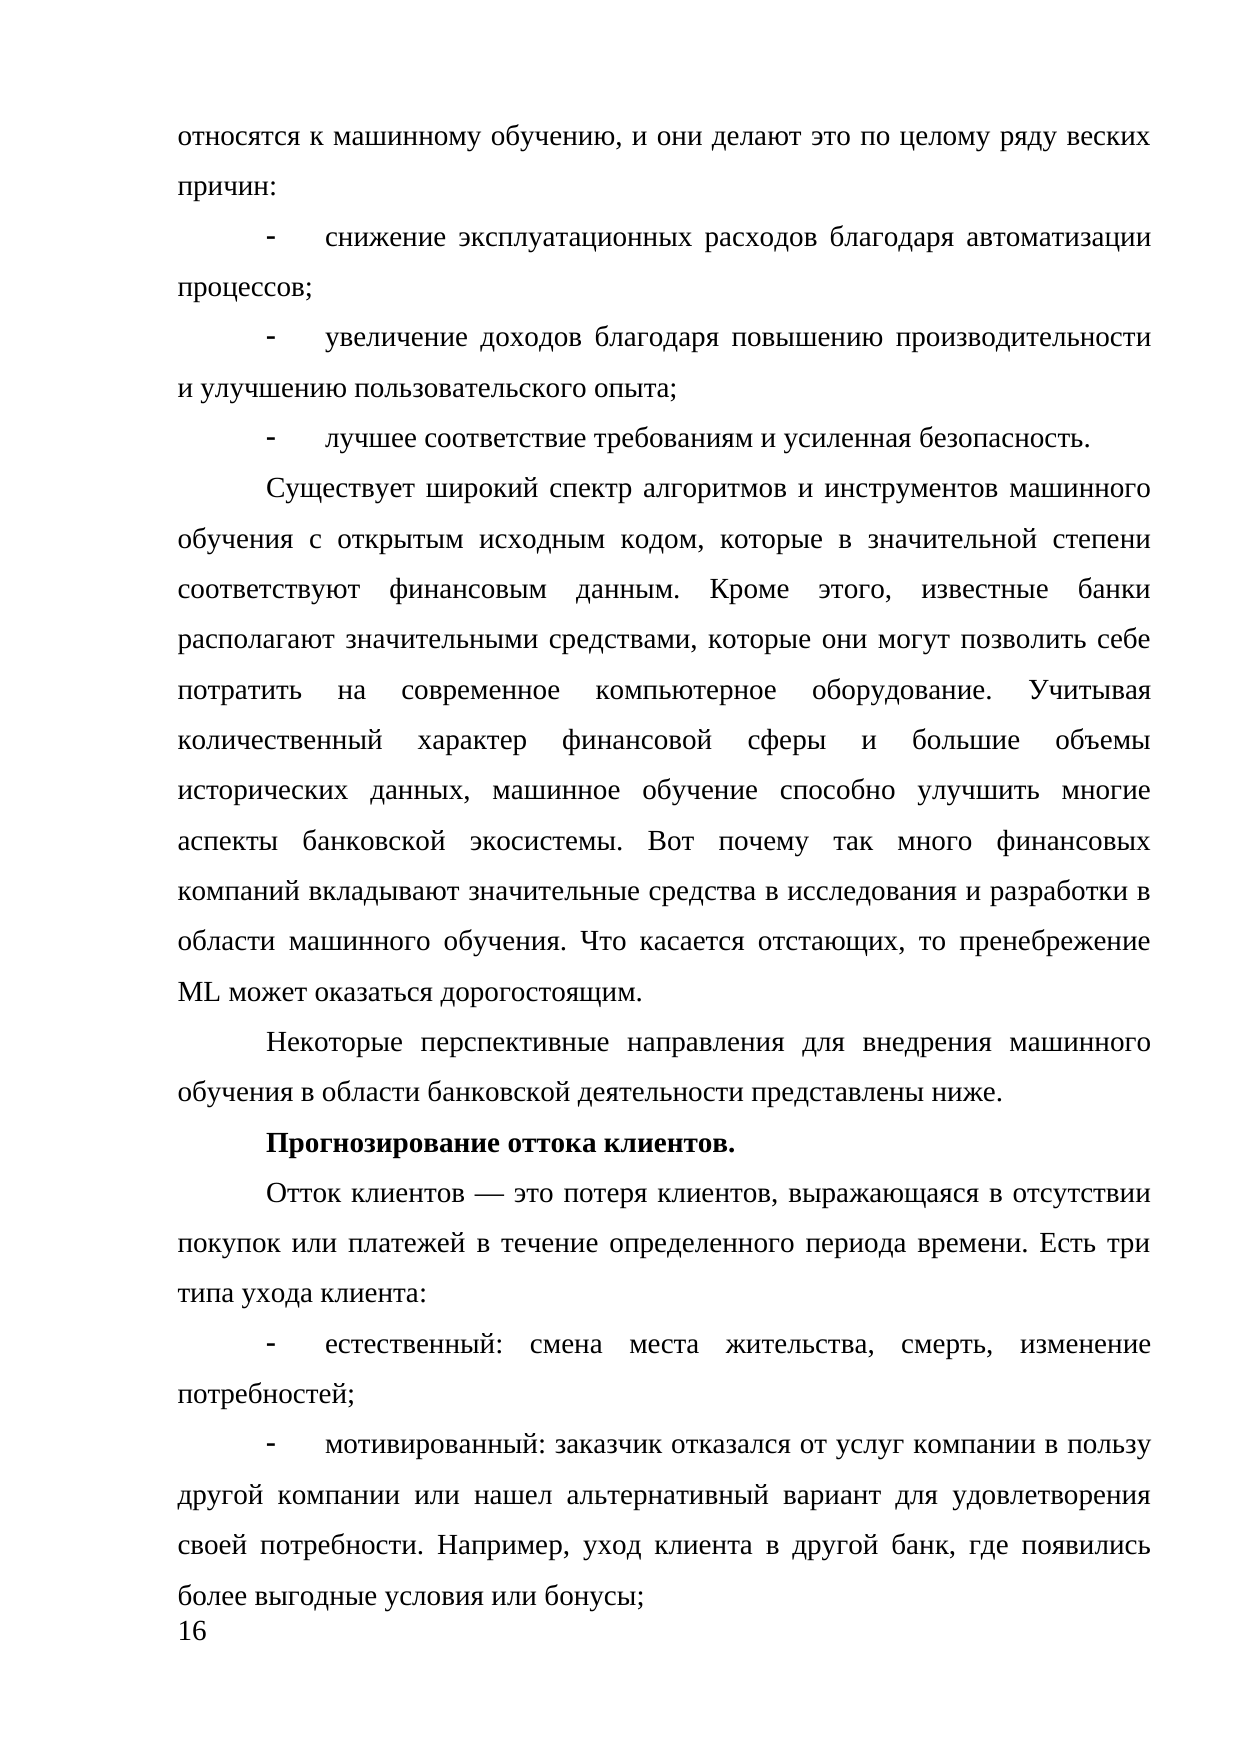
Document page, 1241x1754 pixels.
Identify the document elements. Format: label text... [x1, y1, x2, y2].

text Прогнозирование оттока клиентов. [177, 1125, 1152, 1158]
text Некоторые перспективные направления для внедрения машинного обучения в области банковской деятельности представлены ниже. [177, 1024, 1152, 1108]
list увеличение доходов благодаря повышению производительности и улучшению пользовательского опыта; [177, 319, 1152, 403]
list лучшее соответствие требованиям и усиленная безопасность. [177, 420, 1152, 454]
list снижение эксплуатационных расходов благодаря автоматизации процессов; [177, 219, 1152, 303]
list мотивированный: заказчик отказался от услуг компании в пользу другой компании или нашел альтернативный вариант для удовлетворения своей потребности. Например, уход клиента в другой банк, где появились более выгодные условия или бонусы; [177, 1427, 1152, 1611]
text Отток клиентов — это потеря клиентов, выражающаяся в отсутствии покупок или платежей в течение определенного периода времени. Есть три типа ухода клиента: [177, 1175, 1152, 1309]
text Существует широкий спектр алгоритмов и инструментов машинного обучения с открытым исходным кодом, которые в значительной степени соответствуют финансовым данным. Кроме этого, известные банки располагают значительными средствами, которые они могут позволить себе потратить на современное компьютерное оборудование. Учитывая количественный характер финансовой сферы и большие объемы исторических данных, машинное обучение способно улучшить многие аспекты банковской экосистемы. Вот почему так много финансовых компаний вкладывают значительные средства в исследования и разработки в области машинного обучения. Что касается отстающих, то пренебрежение ML может оказаться дорогостоящим. [177, 471, 1152, 1007]
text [177, 118, 1152, 202]
list естественный: смена места жительства, смерть, изменение потребностей; [177, 1326, 1152, 1410]
